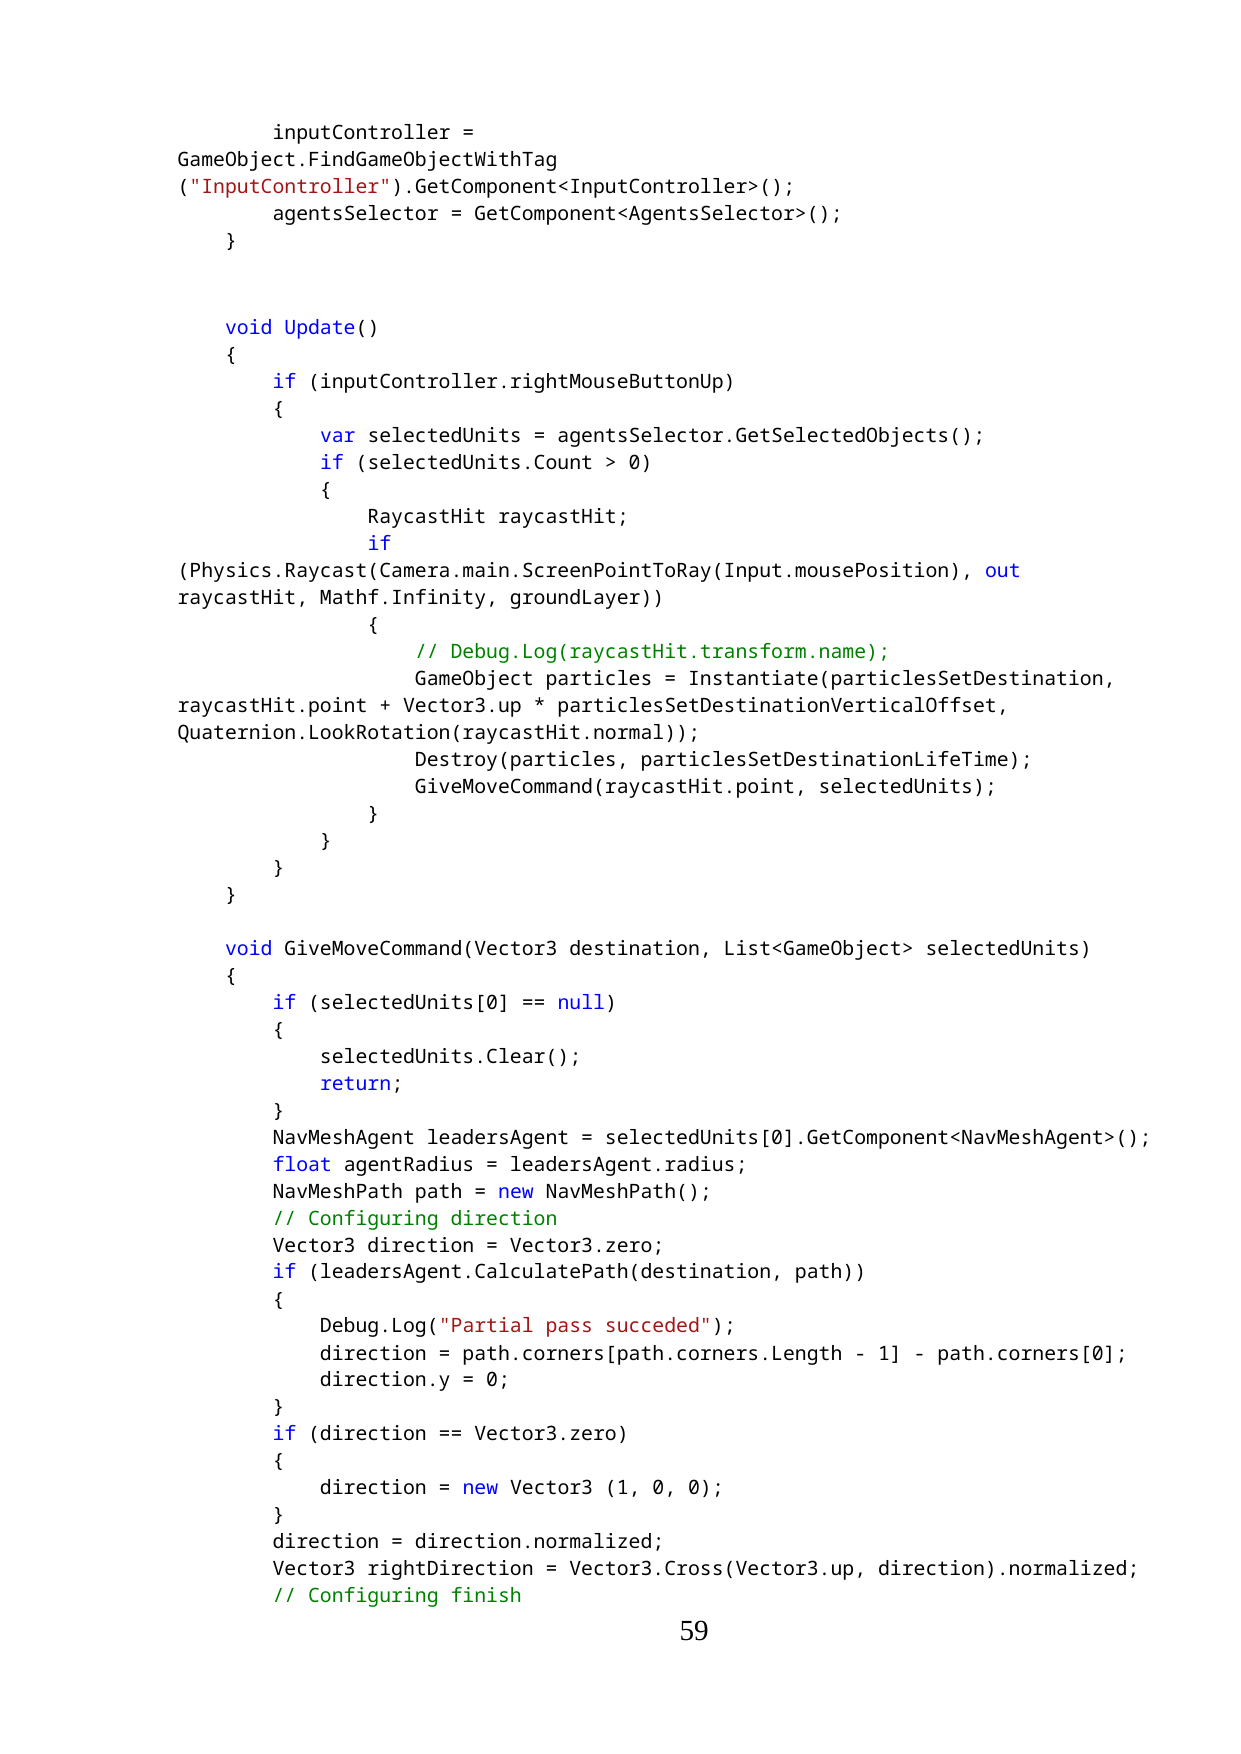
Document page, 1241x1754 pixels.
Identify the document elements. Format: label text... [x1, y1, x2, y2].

text void GiveMoveCommand(Vector3 destination, List<GameObject> selectedUnits) [177, 934, 1152, 961]
text } [177, 799, 1152, 826]
text } [177, 1096, 1152, 1123]
text } [177, 1501, 1152, 1528]
text GameObject particles = Instantiate(particlesSetDestination, raycastHit.point + Vector3.up * particlesSetDestinationVerticalOffset, Quaternion.LookRotation(raycastHit.normal)); [177, 664, 1152, 745]
text direction = path.corners[path.corners.Length - 1] - path.corners[0]; [177, 1339, 1152, 1366]
text Destroy(particles, particlesSetDestinationLifeTime); [177, 745, 1152, 772]
text RaycastHit raycastHit; [177, 502, 1152, 529]
text var selectedUnits = agentsSelector.GetSelectedObjects(); [177, 421, 1152, 448]
text NavMeshAgent leadersAgent = selectedUnits[0].GetComponent<NavMeshAgent>(); [177, 1123, 1152, 1150]
text { [177, 341, 1152, 367]
text if (Physics.Raycast(Camera.main.ScreenPointToRay(Input.mousePosition), out raycastHit, Mathf.Infinity, groundLayer)) [177, 529, 1152, 610]
text GiveMoveCommand(raycastHit.point, selectedUnits); [177, 772, 1152, 799]
text void Update() [177, 313, 1152, 341]
text if (direction == Vector3.zero) [177, 1420, 1152, 1447]
text { [177, 961, 1152, 988]
text // Debug.Log(raycastHit.transform.name); [177, 637, 1152, 664]
text Vector3 direction = Vector3.zero; [177, 1231, 1152, 1258]
text if (leadersAgent.CalculatePath(destination, path)) [177, 1258, 1152, 1285]
text { [177, 1285, 1152, 1312]
text NavMeshPath path = new NavMeshPath(); [177, 1177, 1152, 1204]
text { [177, 475, 1152, 502]
text { [177, 1015, 1152, 1042]
text } [177, 826, 1152, 853]
text Debug.Log("Partial pass succeded"); [177, 1312, 1152, 1339]
text { [177, 394, 1152, 421]
text agentsSelector = GetComponent<AgentsSelector>(); [177, 199, 1152, 226]
text if (selectedUnits.Count > 0) [177, 448, 1152, 475]
text direction = new Vector3 (1, 0, 0); [177, 1474, 1152, 1501]
text } [177, 880, 1152, 907]
text inputController = GameObject.FindGameObjectWithTag("InputController").GetComponent<InputController>(); [177, 118, 1152, 199]
text Vector3 rightDirection = Vector3.Cross(Vector3.up, direction).normalized; [177, 1554, 1152, 1582]
text // Configuring direction [177, 1204, 1152, 1231]
text return; [177, 1069, 1152, 1096]
text if (inputController.rightMouseButtonUp) [177, 367, 1152, 394]
text } [177, 1393, 1152, 1420]
text if (selectedUnits[0] == null) [177, 988, 1152, 1015]
text selectedUnits.Clear(); [177, 1042, 1152, 1069]
text } [177, 226, 1152, 253]
text direction.y = 0; [177, 1366, 1152, 1393]
text } [177, 853, 1152, 880]
text // Configuring finish [177, 1582, 1152, 1608]
text { [177, 1447, 1152, 1474]
text { [177, 610, 1152, 637]
text direction = direction.normalized; [177, 1528, 1152, 1554]
text float agentRadius = leadersAgent.radius; [177, 1150, 1152, 1177]
